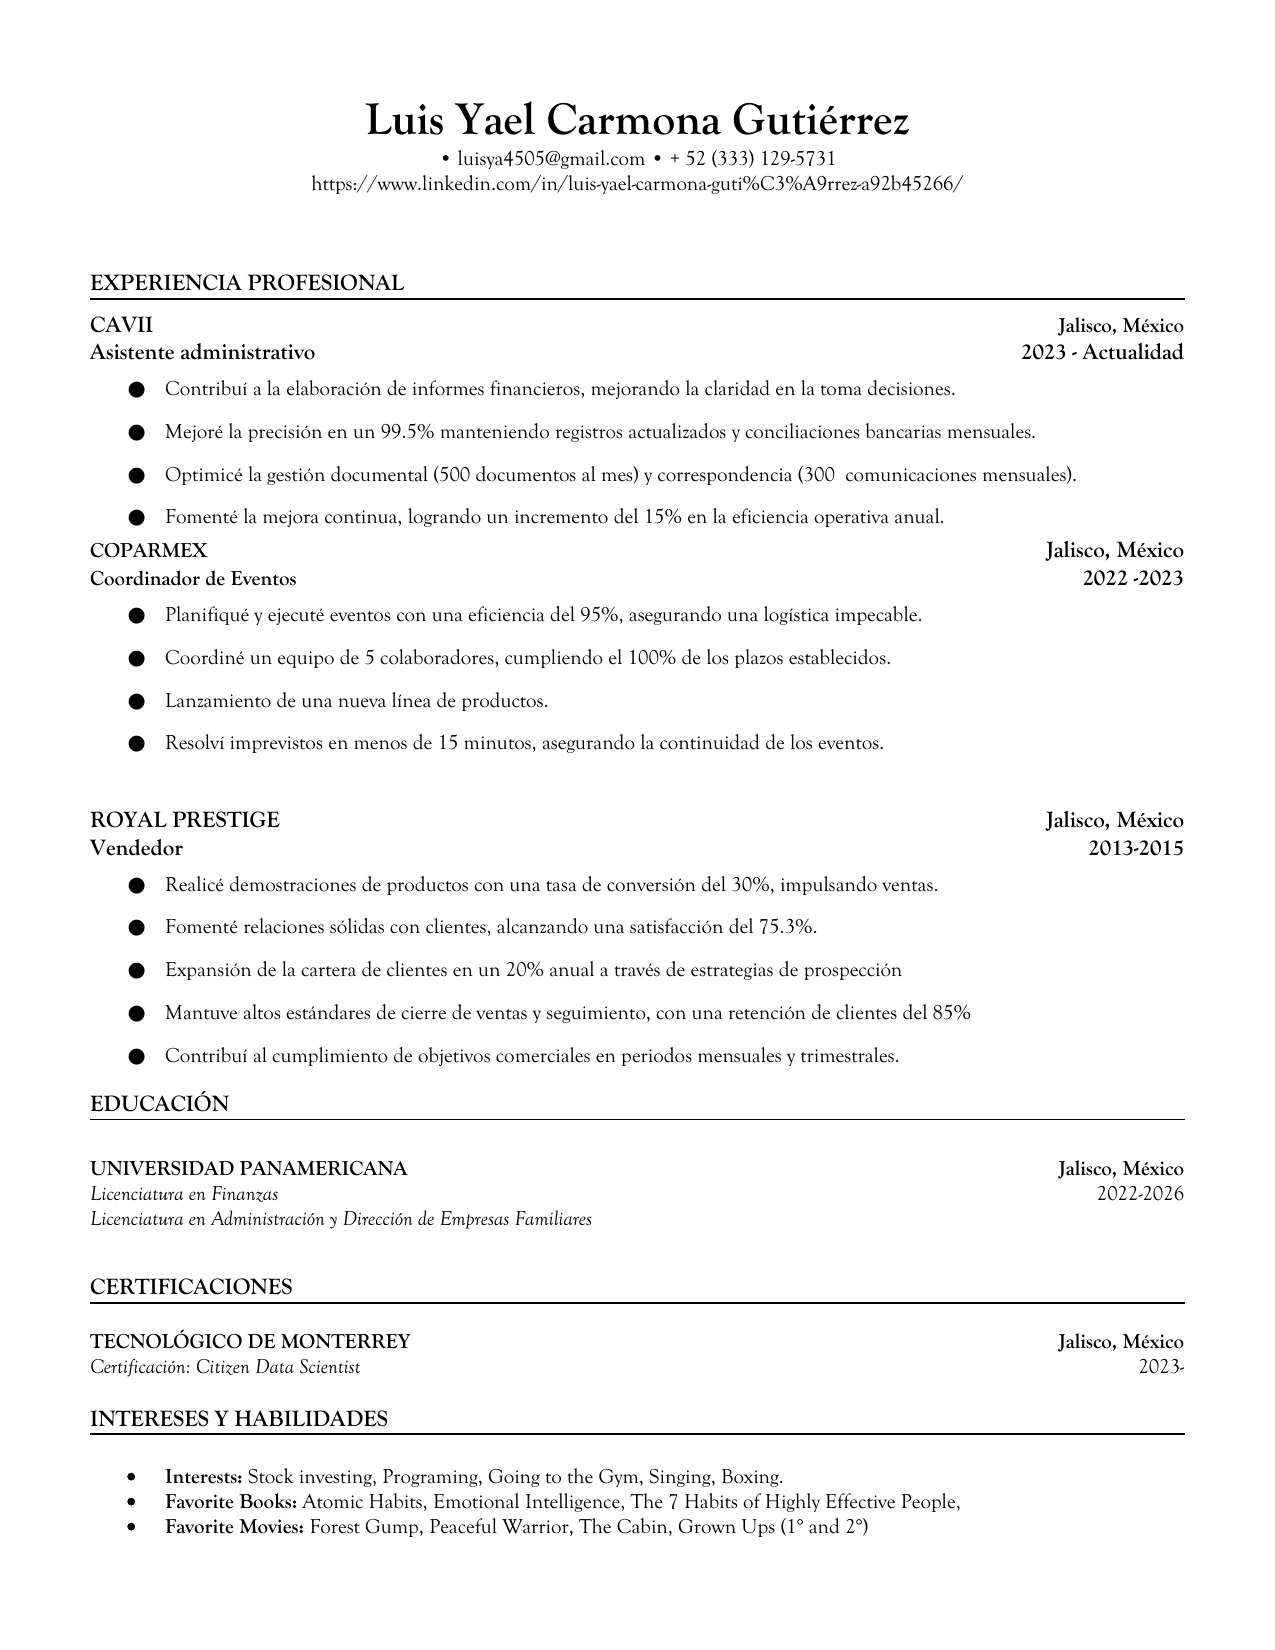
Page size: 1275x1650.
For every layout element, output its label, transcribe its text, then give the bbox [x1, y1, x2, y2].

list Planifiqué y ejecuté eventos con una eficiencia del 95%, asegurando una logística impecable. [127, 591, 1185, 633]
list Resolví imprevistos en menos de 15 minutos, asegurando la continuidad de los eventos. [127, 719, 1185, 790]
text Luis Yael Carmona Gutiérrez [90, 90, 1185, 145]
list Fomenté relaciones sólidas con clientes, alcanzando una satisfacción del 75.3%. [127, 903, 1185, 946]
list Contribuí al cumplimiento de objetivos comerciales en periodos mensuales y trimestrales. [127, 1031, 1185, 1074]
text UNIVERSIDAD PANAMERICANA Jalisco, México [90, 1155, 1185, 1180]
list Coordiné un equipo de 5 colaboradores, cumpliendo el 100% de los plazos establecidos. [127, 633, 1185, 676]
text TECNOLÓGICO DE MONTERREY Jalisco, México [90, 1329, 1185, 1354]
text Licenciatura en Finanzas 2022-2026 [90, 1180, 1185, 1205]
list Favorite Books: Atomic Habits, Emotional Intelligence, The 7 Habits of Highly Effective People, [127, 1489, 1185, 1514]
list Favorite Movies: Forest Gump, Peaceful Warrior, The Cabin, Grown Ups (1° and 2°) [127, 1514, 1185, 1539]
text Certificación: Citizen Data Scientist 2023- [90, 1354, 1185, 1379]
list Mejoré la precisión en un 99.5% manteniendo registros actualizados y conciliaciones bancarias mensuales. [127, 408, 1185, 450]
text • luisya4505@gmail.com • + 52 (333) 129-5731 [90, 145, 1185, 170]
list Interests: Stock investing, Programing, Going to the Gym, Singing, Boxing. [127, 1464, 1185, 1489]
text CERTIFICACIONES [90, 1273, 1185, 1302]
text ROYAL PRESTIGE Jalisco, México [90, 805, 1185, 833]
text EXPERIENCIA PROFESIONAL [90, 269, 1185, 298]
text https://www.linkedin.com/in/luis-yael-carmona-guti%C3%A9rrez-a92b45266/ [90, 170, 1185, 224]
text EDUCACIÓN [90, 1089, 1185, 1119]
list Expansión de la cartera de clientes en un 20% anual a través de estrategias de prospección [127, 946, 1185, 988]
list Contribuí a la elaboración de informes financieros, mejorando la claridad en la toma decisiones. [127, 365, 1185, 408]
text INTERESES Y HABILIDADES [90, 1404, 1185, 1433]
list Lanzamiento de una nueva línea de productos. [127, 676, 1185, 719]
text Asistente administrativo 2023 - Actualidad [90, 337, 1185, 365]
text Licenciatura en Administración y Dirección de Empresas Familiares [90, 1205, 1185, 1230]
list Optimicé la gestión documental (500 documentos al mes) y correspondencia (300 comunicaciones mensuales). [127, 450, 1185, 493]
list Realicé demostraciones de productos con una tasa de conversión del 30%, impulsando ventas. [127, 860, 1185, 903]
text Vendedor 2013-2015 [90, 833, 1185, 860]
list Fomenté la mejora continua, logrando un incremento del 15% en la eficiencia operativa anual. [127, 493, 1185, 536]
text CAVII Jalisco, México [90, 310, 1185, 337]
list Mantuve altos estándares de cierre de ventas y seguimiento, con una retención de clientes del 85% [127, 988, 1185, 1031]
text COPARMEX Jalisco, México Coordinador de Eventos 2022 -2023 [90, 536, 1185, 591]
